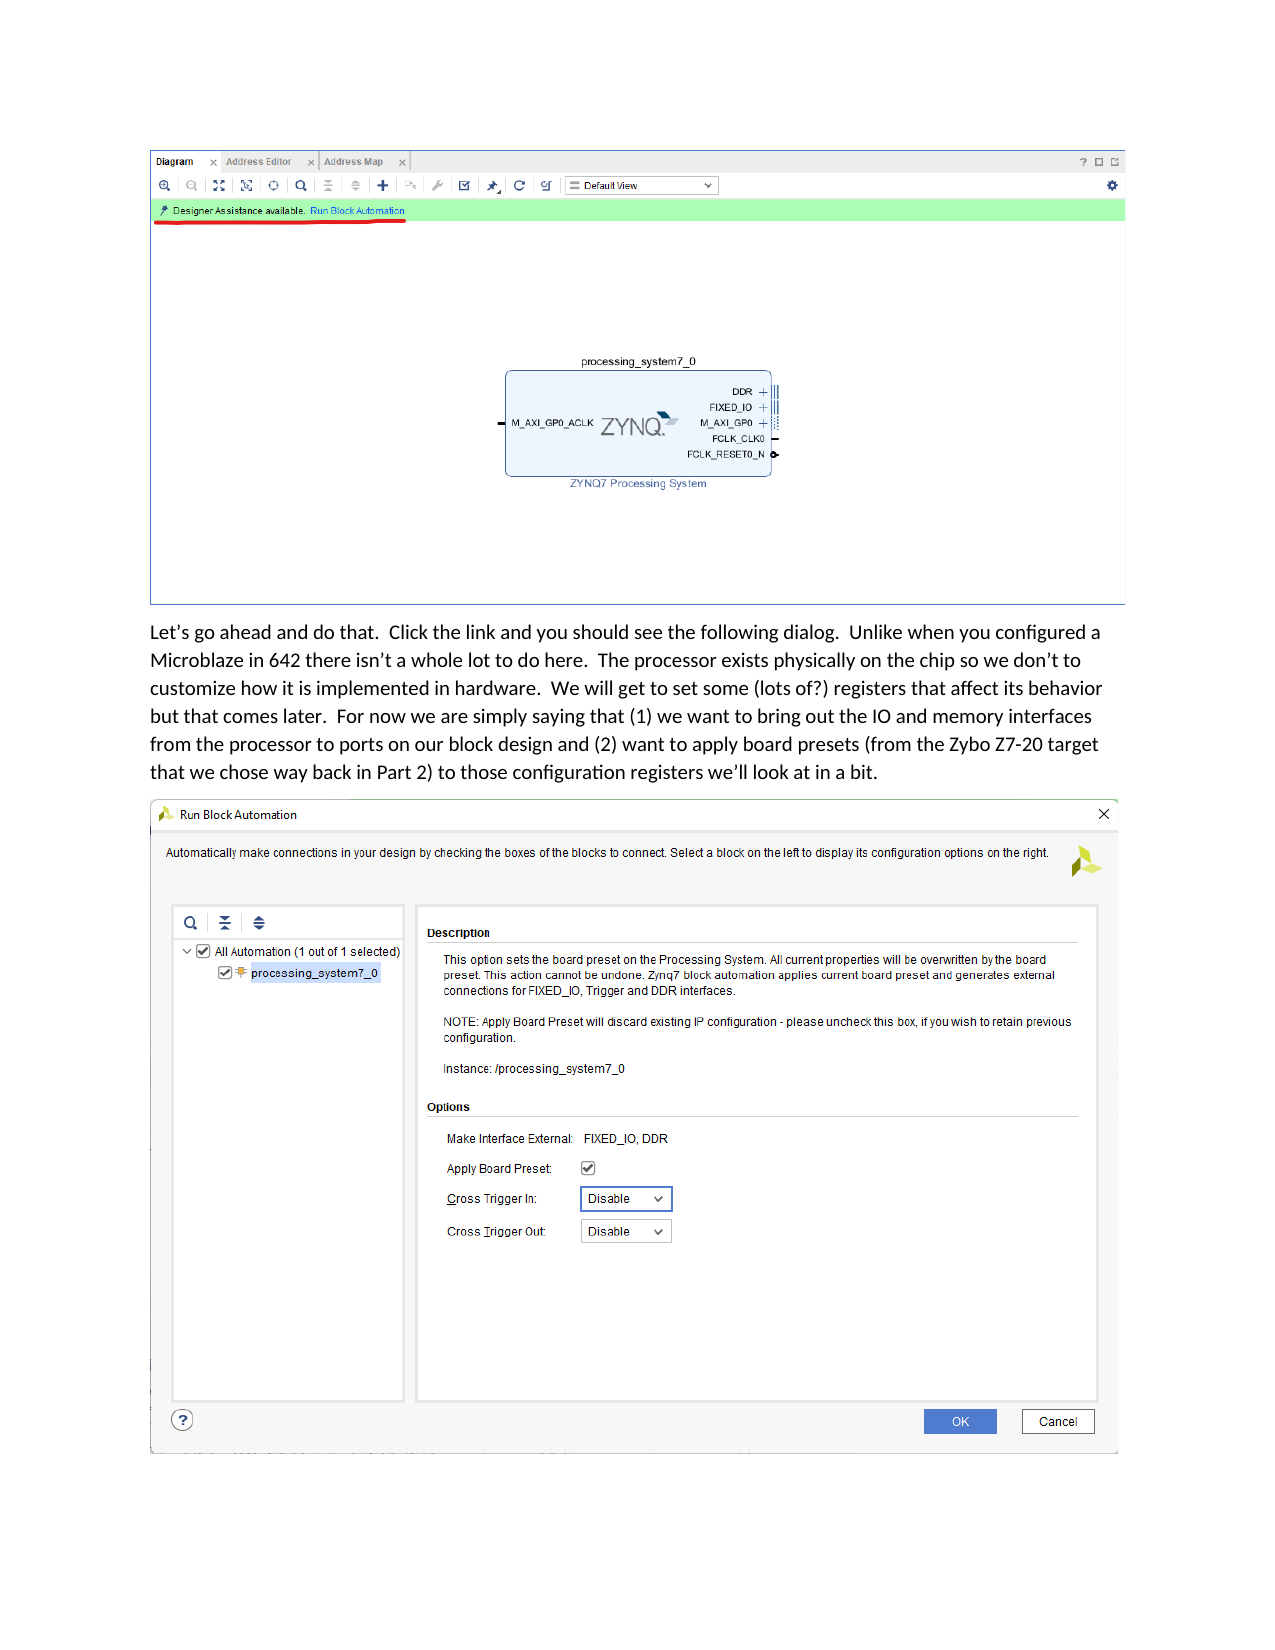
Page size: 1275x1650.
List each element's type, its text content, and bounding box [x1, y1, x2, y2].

picture [150, 150, 1125, 605]
text Let’s go ahead and do that. Click the link and you should see the following dialog. Unlike when you configured a Microblaze in 642 there isn’t a whole lot to do here. The processor exists physically on the chip so we don’t to customize how it is implemented in hardware. We will get to set some (lots of?) registers that affect its behavior but that comes later. For now we are simply saying that (1) we want to bring out the IO and memory interfaces from the processor to ports on our block design and (2) want to apply board presets (from the Zybo Z7-20 target that we chose way back in Part 2) to those configuration registers we’ll look at in a bit. [150, 619, 1125, 784]
picture [150, 799, 1119, 1454]
